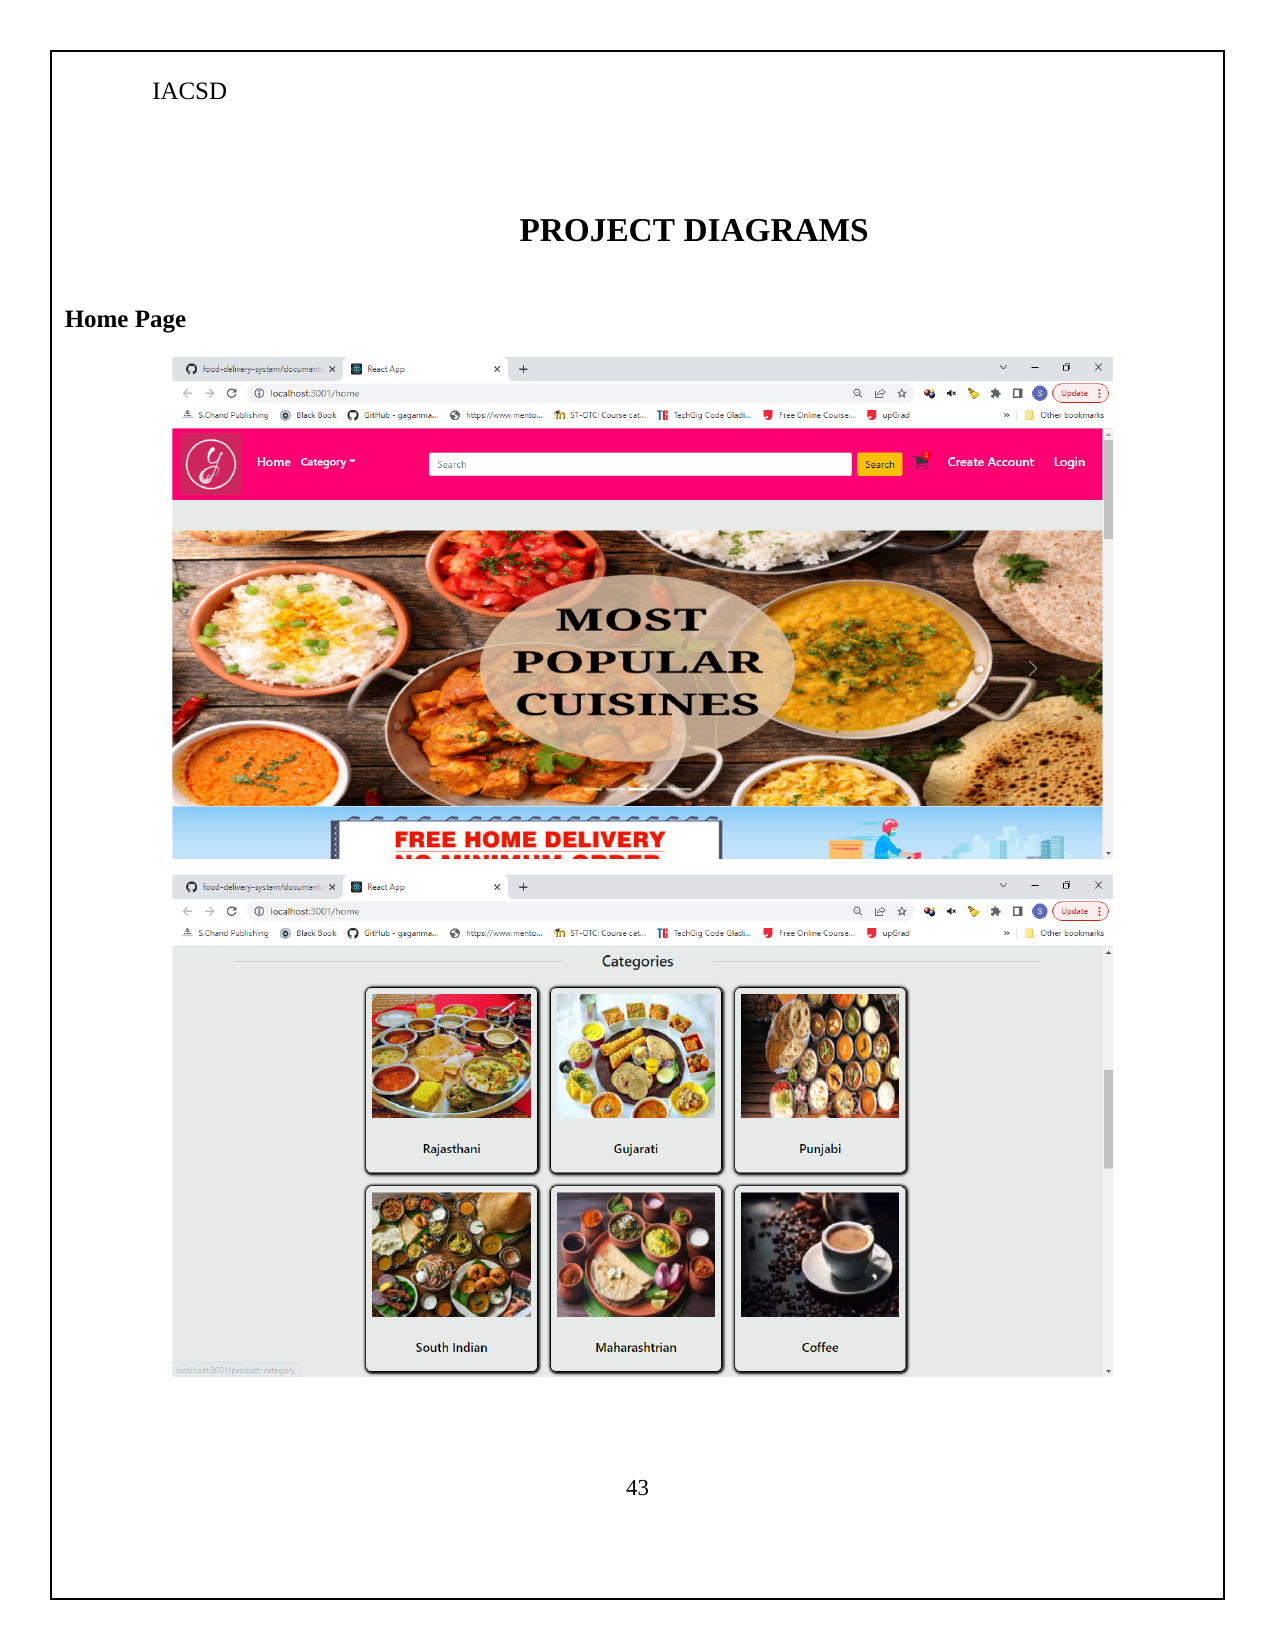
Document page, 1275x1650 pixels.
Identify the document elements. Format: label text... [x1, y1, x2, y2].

subtitle Home Page [64, 304, 1221, 333]
picture [172, 875, 1113, 1377]
subtitle PROJECT DIAGRAMS [519, 210, 1221, 248]
picture [172, 357, 1113, 859]
